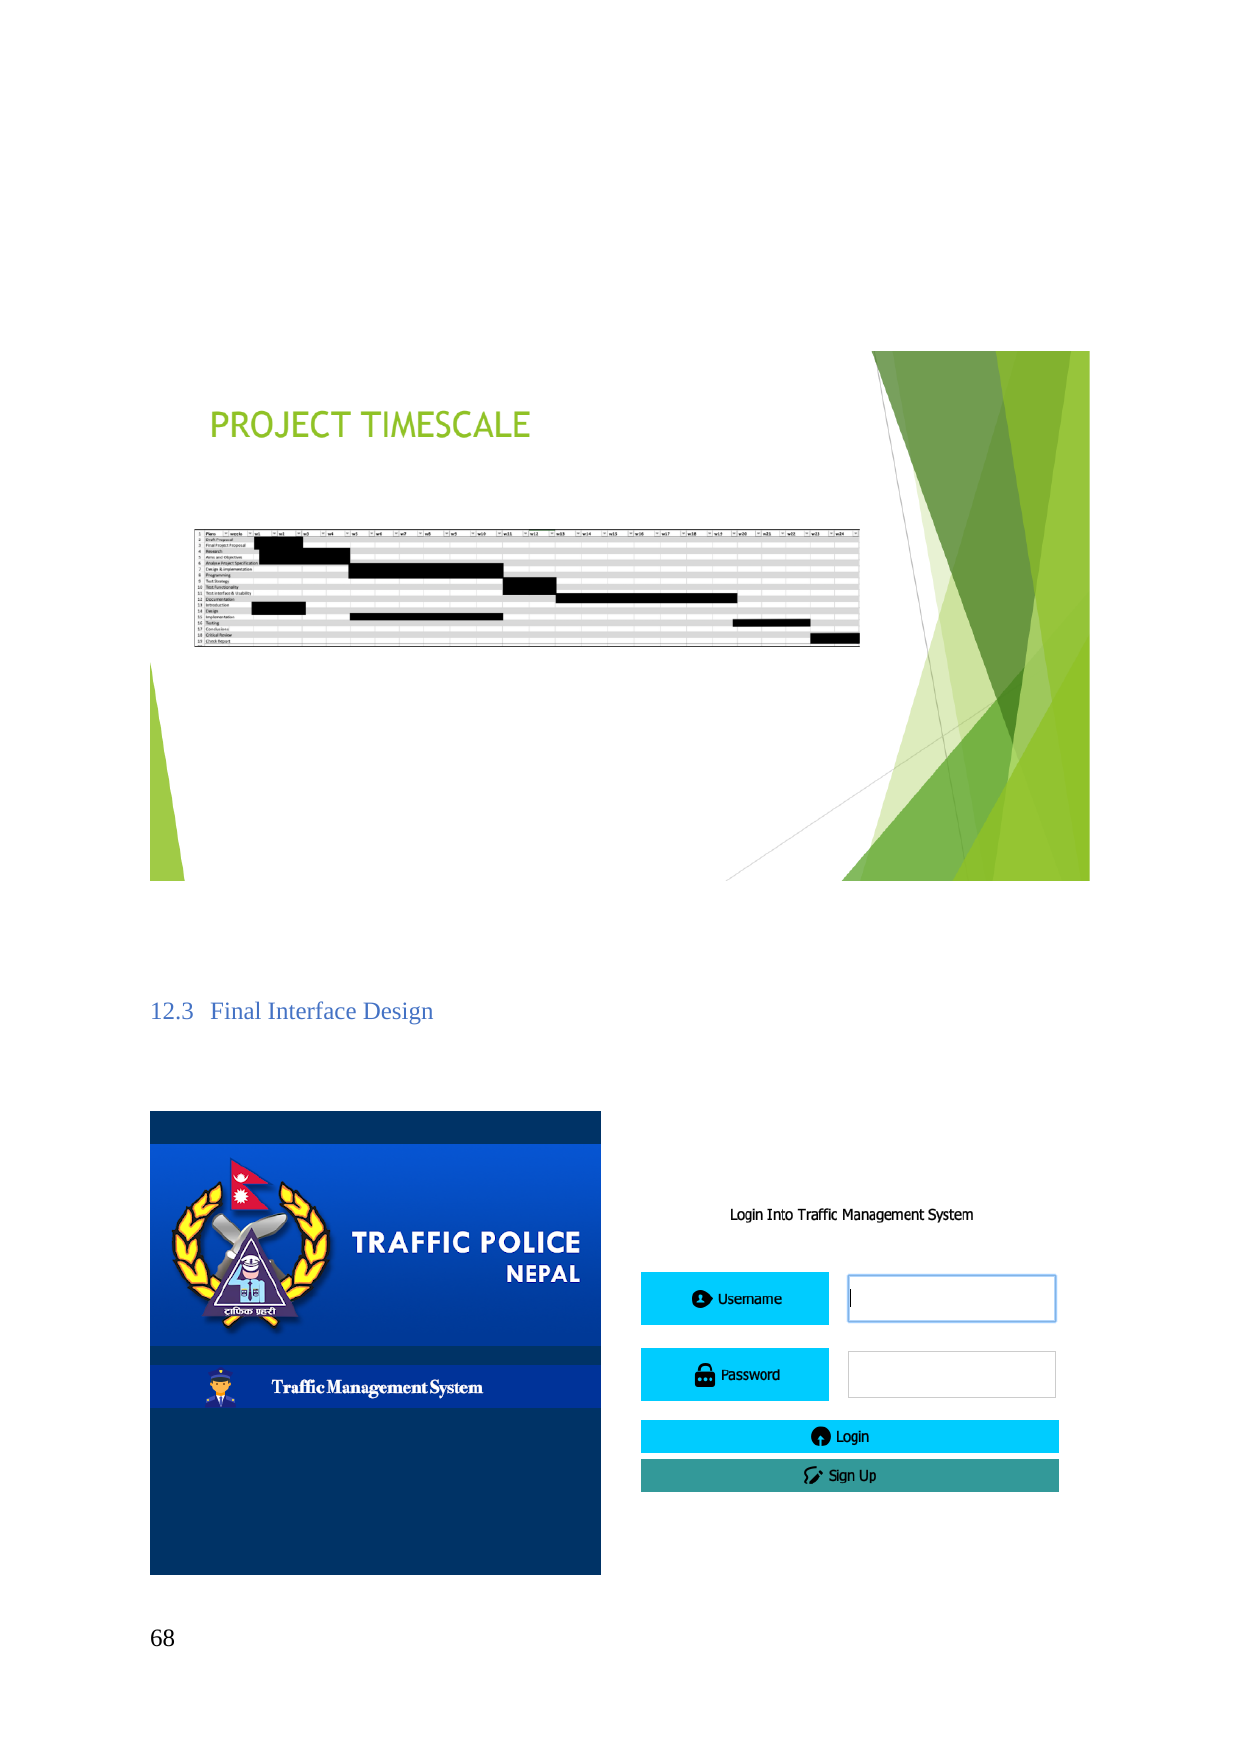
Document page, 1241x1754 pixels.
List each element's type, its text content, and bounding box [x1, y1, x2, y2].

subtitle Final Interface Design [150, 996, 1090, 1024]
picture [150, 1111, 1090, 1575]
